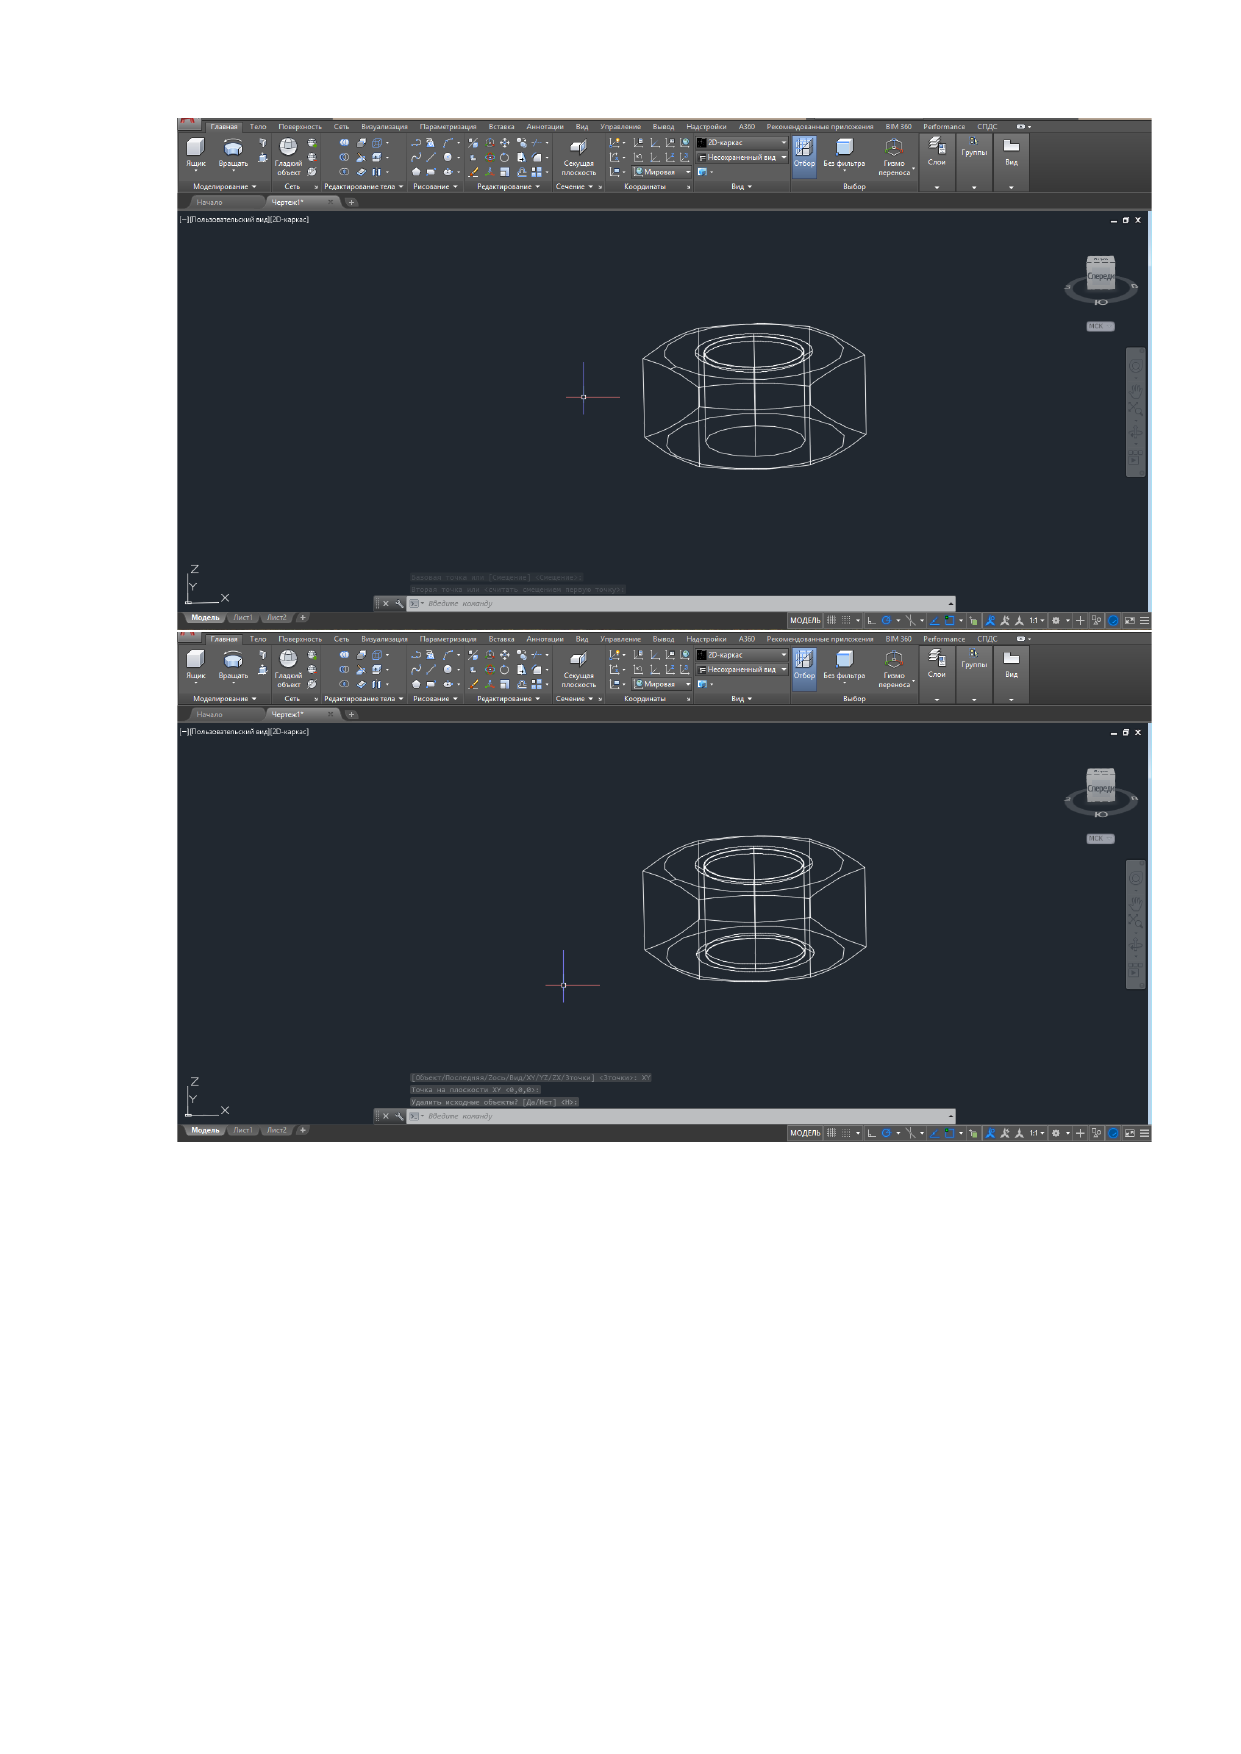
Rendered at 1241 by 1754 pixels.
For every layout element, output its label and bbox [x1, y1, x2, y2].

picture [177, 118, 1152, 630]
picture [177, 632, 1152, 1142]
